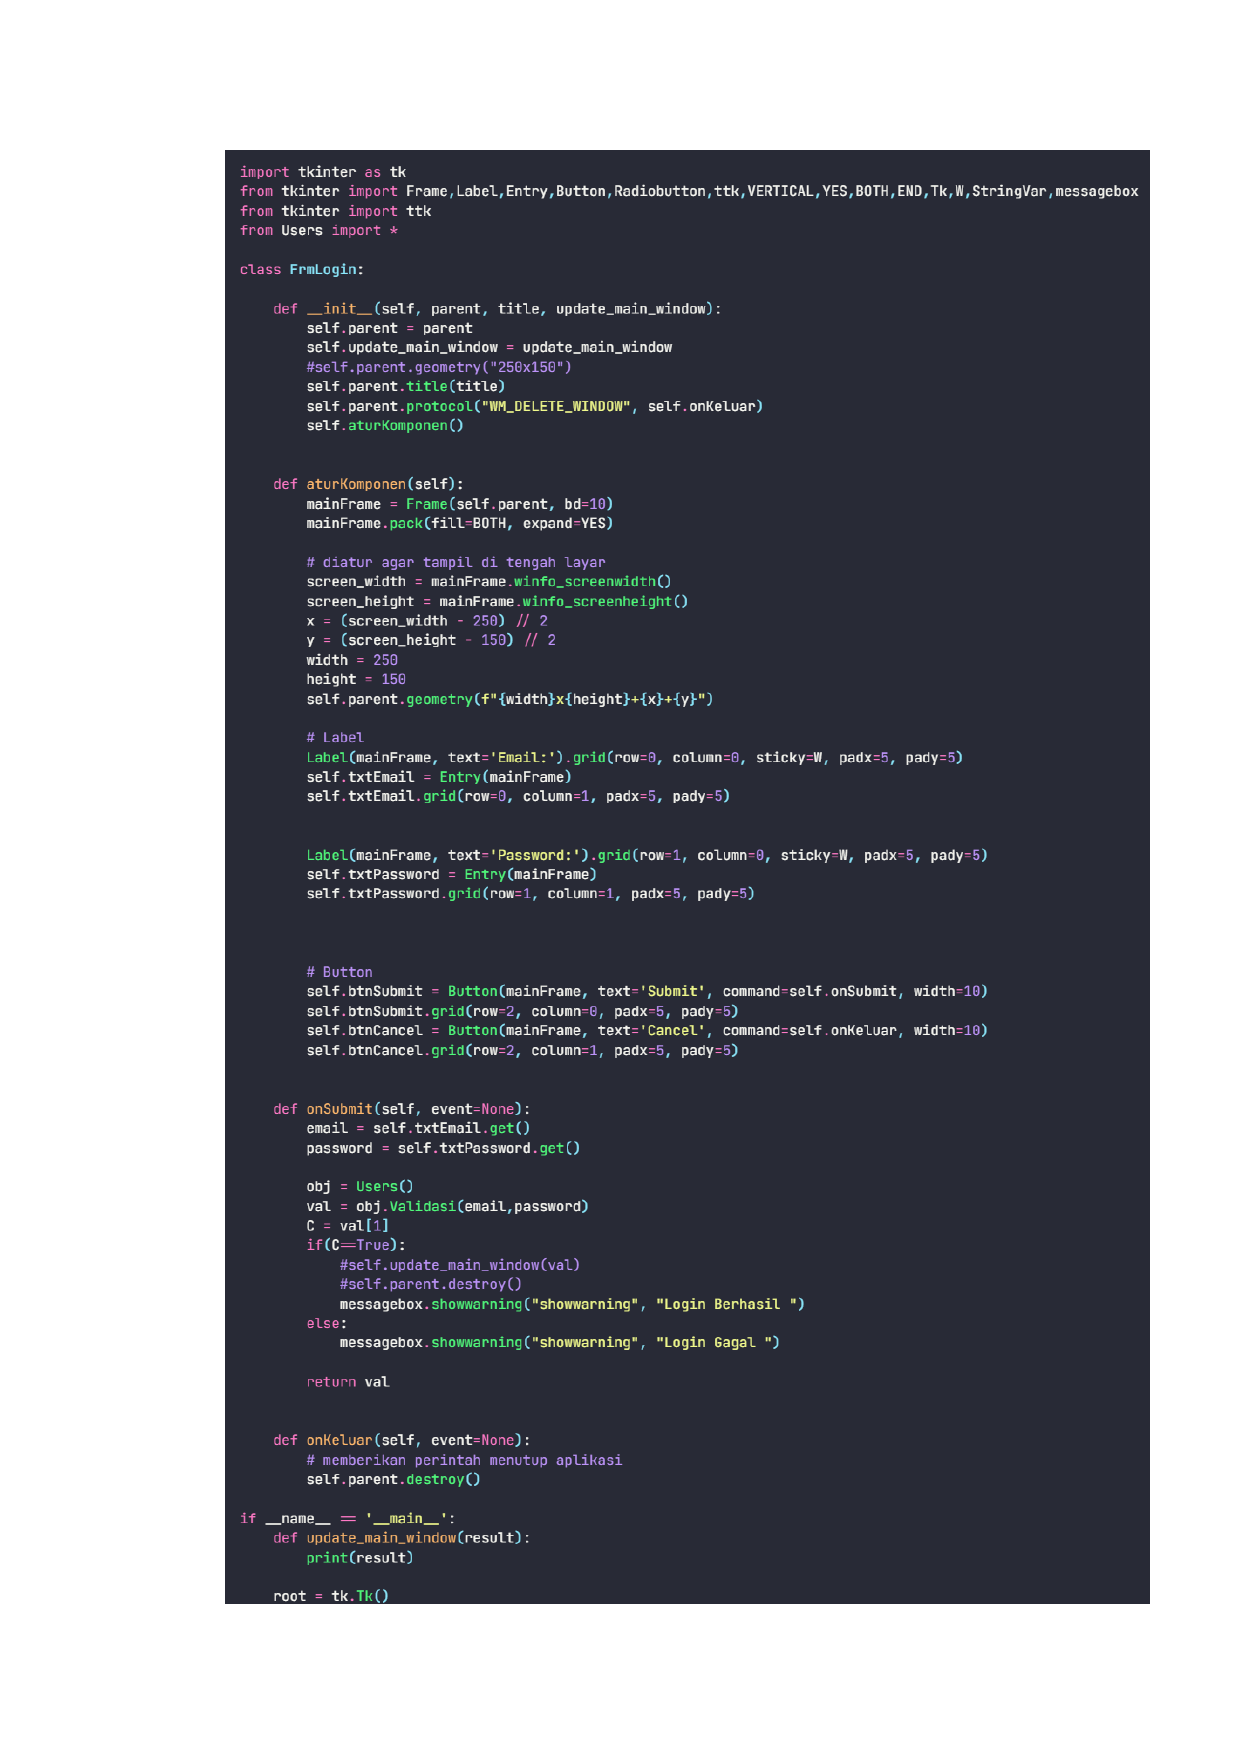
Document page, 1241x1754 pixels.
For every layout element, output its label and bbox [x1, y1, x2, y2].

picture [225, 150, 1150, 1604]
